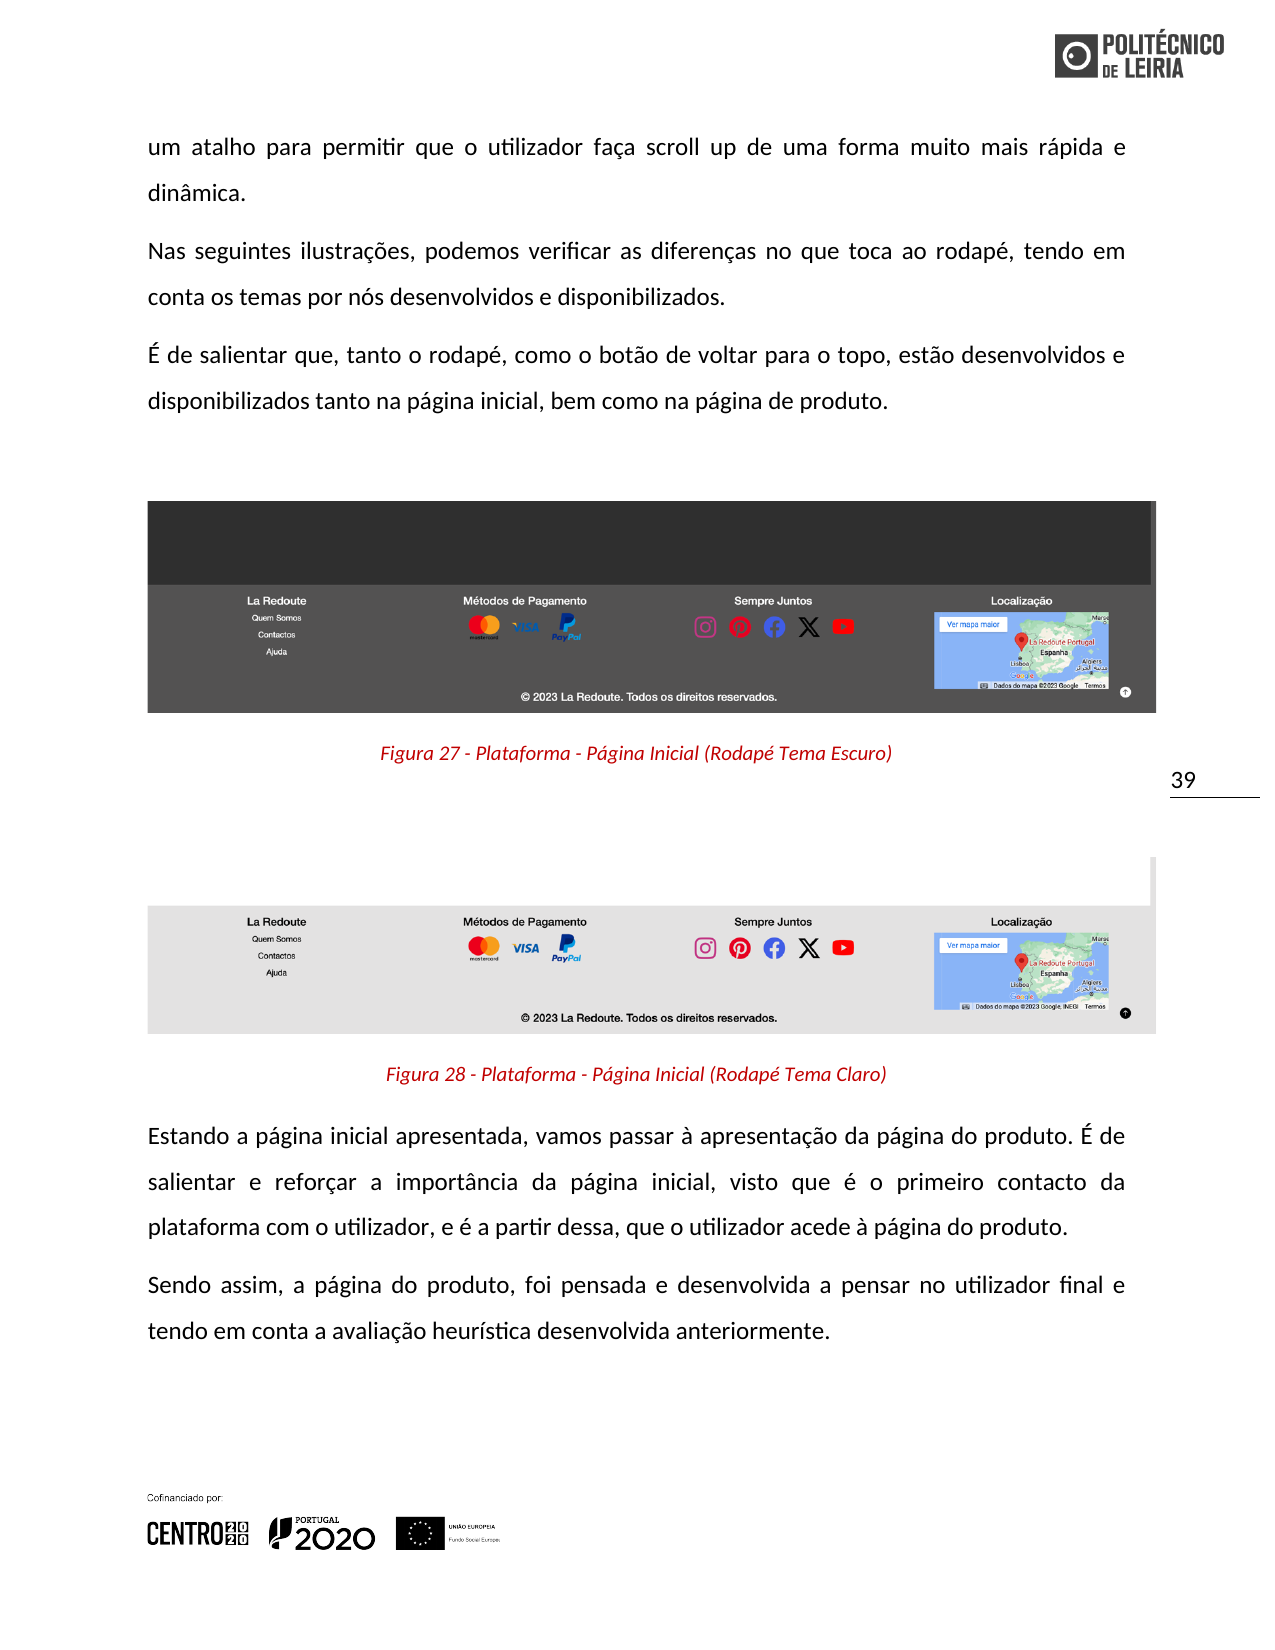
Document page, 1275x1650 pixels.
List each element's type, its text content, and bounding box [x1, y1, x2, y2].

text Figura - Plataforma - Página Inicial (Rodapé Tema Escuro) [148, 740, 1127, 765]
text Figura - Plataforma - Página Inicial (Rodapé Tema Claro) [148, 1061, 1127, 1086]
picture [147, 1494, 500, 1550]
text Estando a página inicial apresentada, vamos passar à apresentação da página do produto. É de salientar e reforçar a importância da página inicial, visto que é o primeiro contacto da plataforma com o utilizador, e é a partir dessa, que o utilizador acede à página do produto. [148, 1120, 1127, 1242]
text Nas seguintes ilustrações, podemos verificar as diferenças no que toca ao rodapé, tendo em conta os temas por nós desenvolvidos e disponibilizados. [148, 235, 1127, 311]
text É de salientar que, tanto o rodapé, como o botão de voltar para o topo, estão desenvolvidos e disponibilizados tanto na página inicial, bem como na página de produto. [148, 339, 1127, 415]
text Sendo assim, a página do produto, foi pensada e desenvolvida a pensar no utilizador final e tendo em conta a avaliação heurística desenvolvida anteriormente. [148, 1269, 1127, 1346]
picture [147, 857, 1157, 1034]
picture [1053, 26, 1225, 80]
picture [147, 501, 1157, 713]
